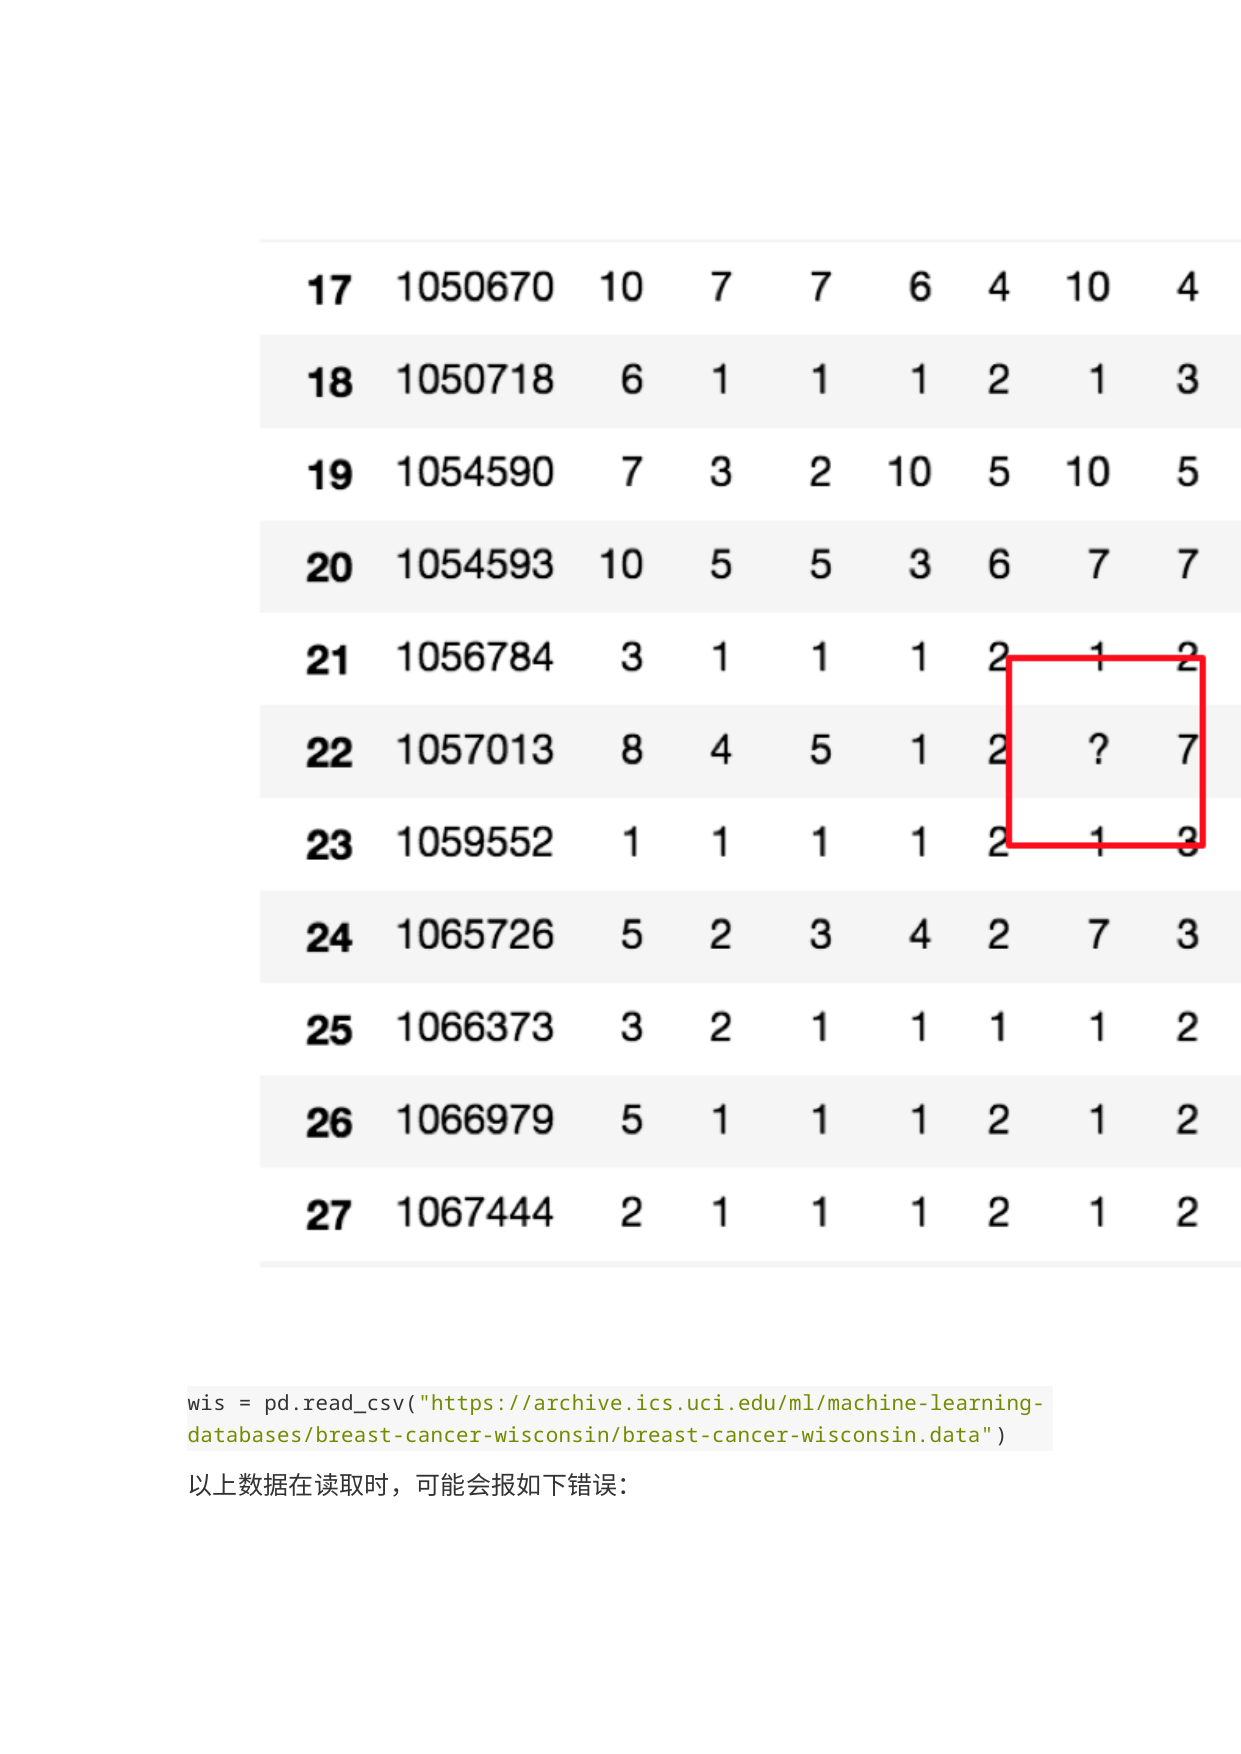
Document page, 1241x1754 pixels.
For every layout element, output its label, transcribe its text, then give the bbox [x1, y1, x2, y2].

text wis = pd.read_csv("https://archive.ics.uci.edu/ml/machine-learning-databases/breast-cancer-wisconsin/breast-cancer-wisconsin.data") [187, 1386, 1053, 1451]
text 以上数据在读取时，可能会报如下错误： [187, 1451, 1053, 1516]
picture [187, 177, 1241, 1349]
